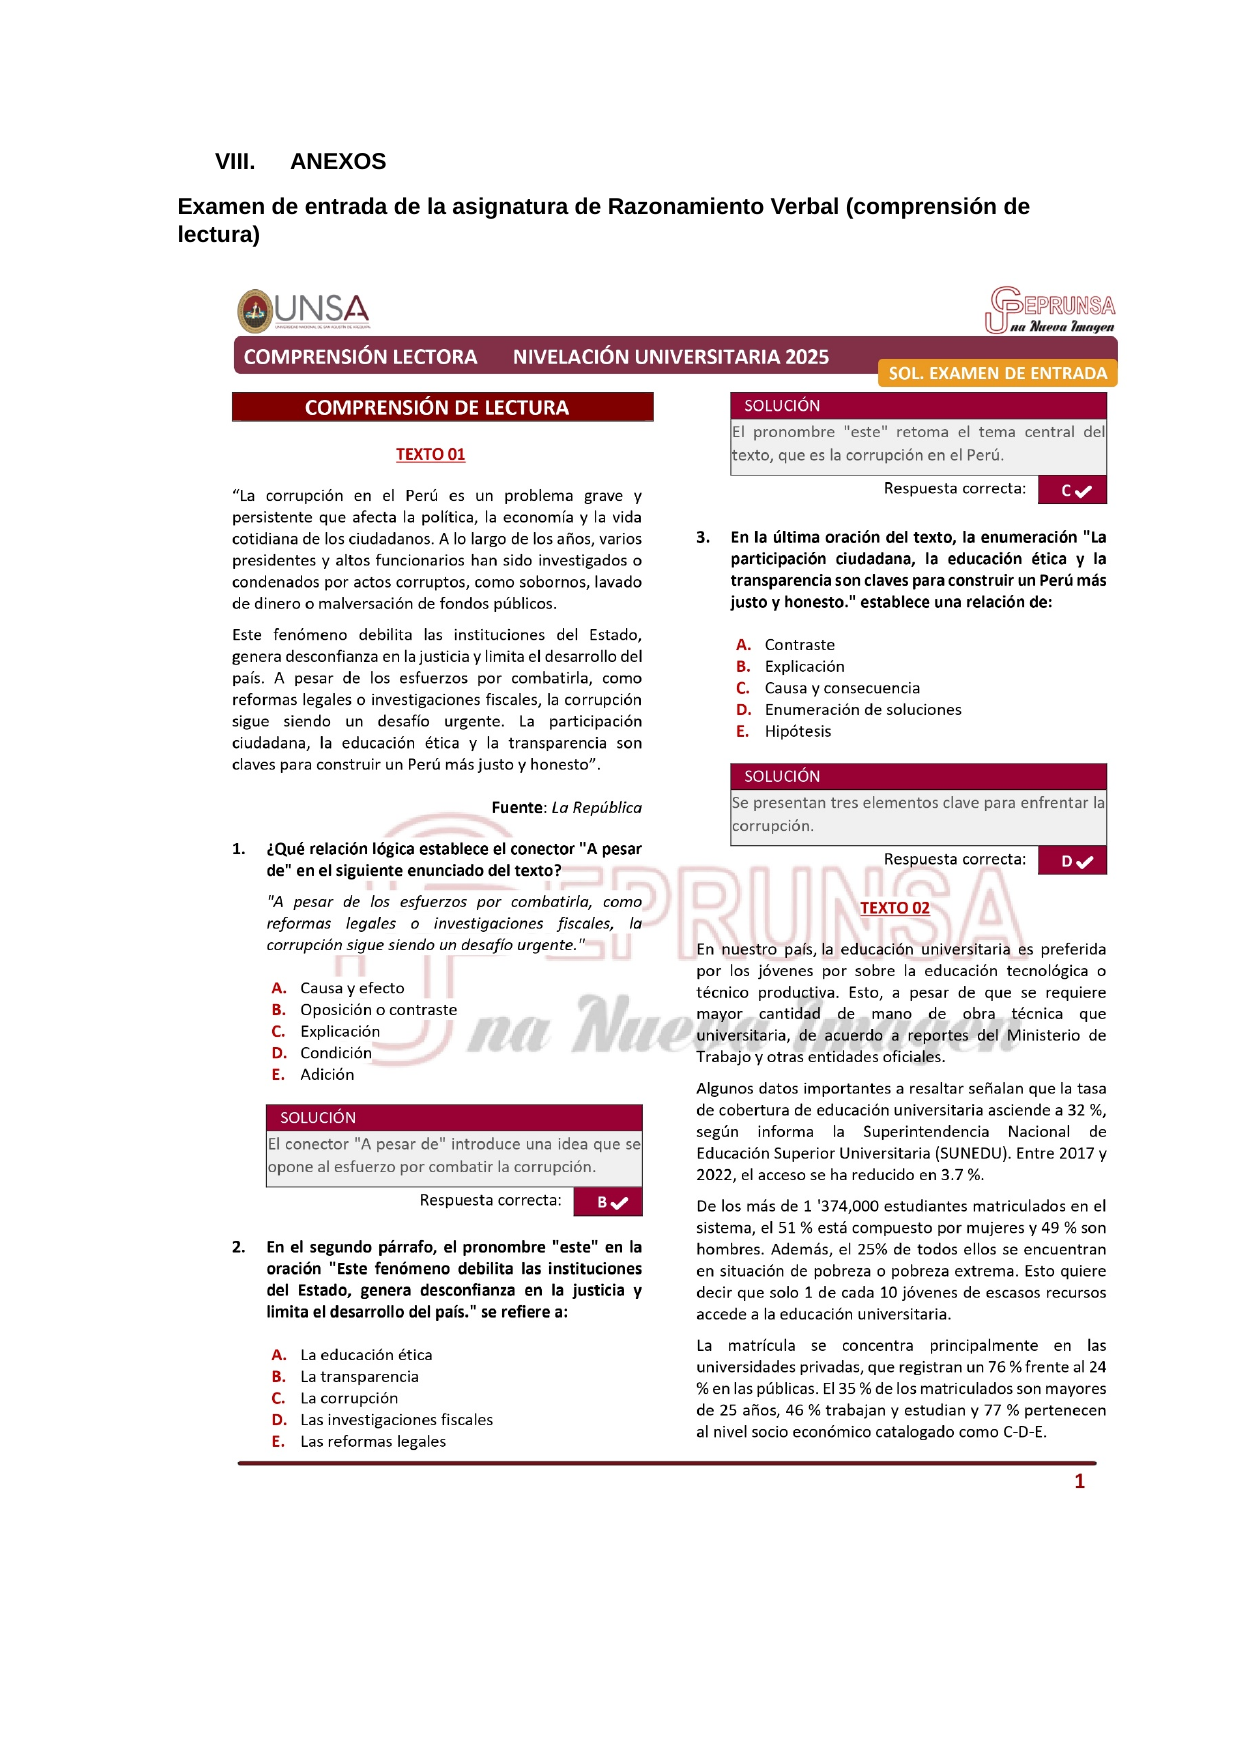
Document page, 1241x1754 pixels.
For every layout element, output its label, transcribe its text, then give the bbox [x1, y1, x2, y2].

picture [177, 278, 1160, 1551]
list ANEXOS [215, 148, 1063, 174]
text Examen de entrada de la asignatura de Razonamiento Verbal (comprensión de lectura) [177, 193, 1063, 247]
